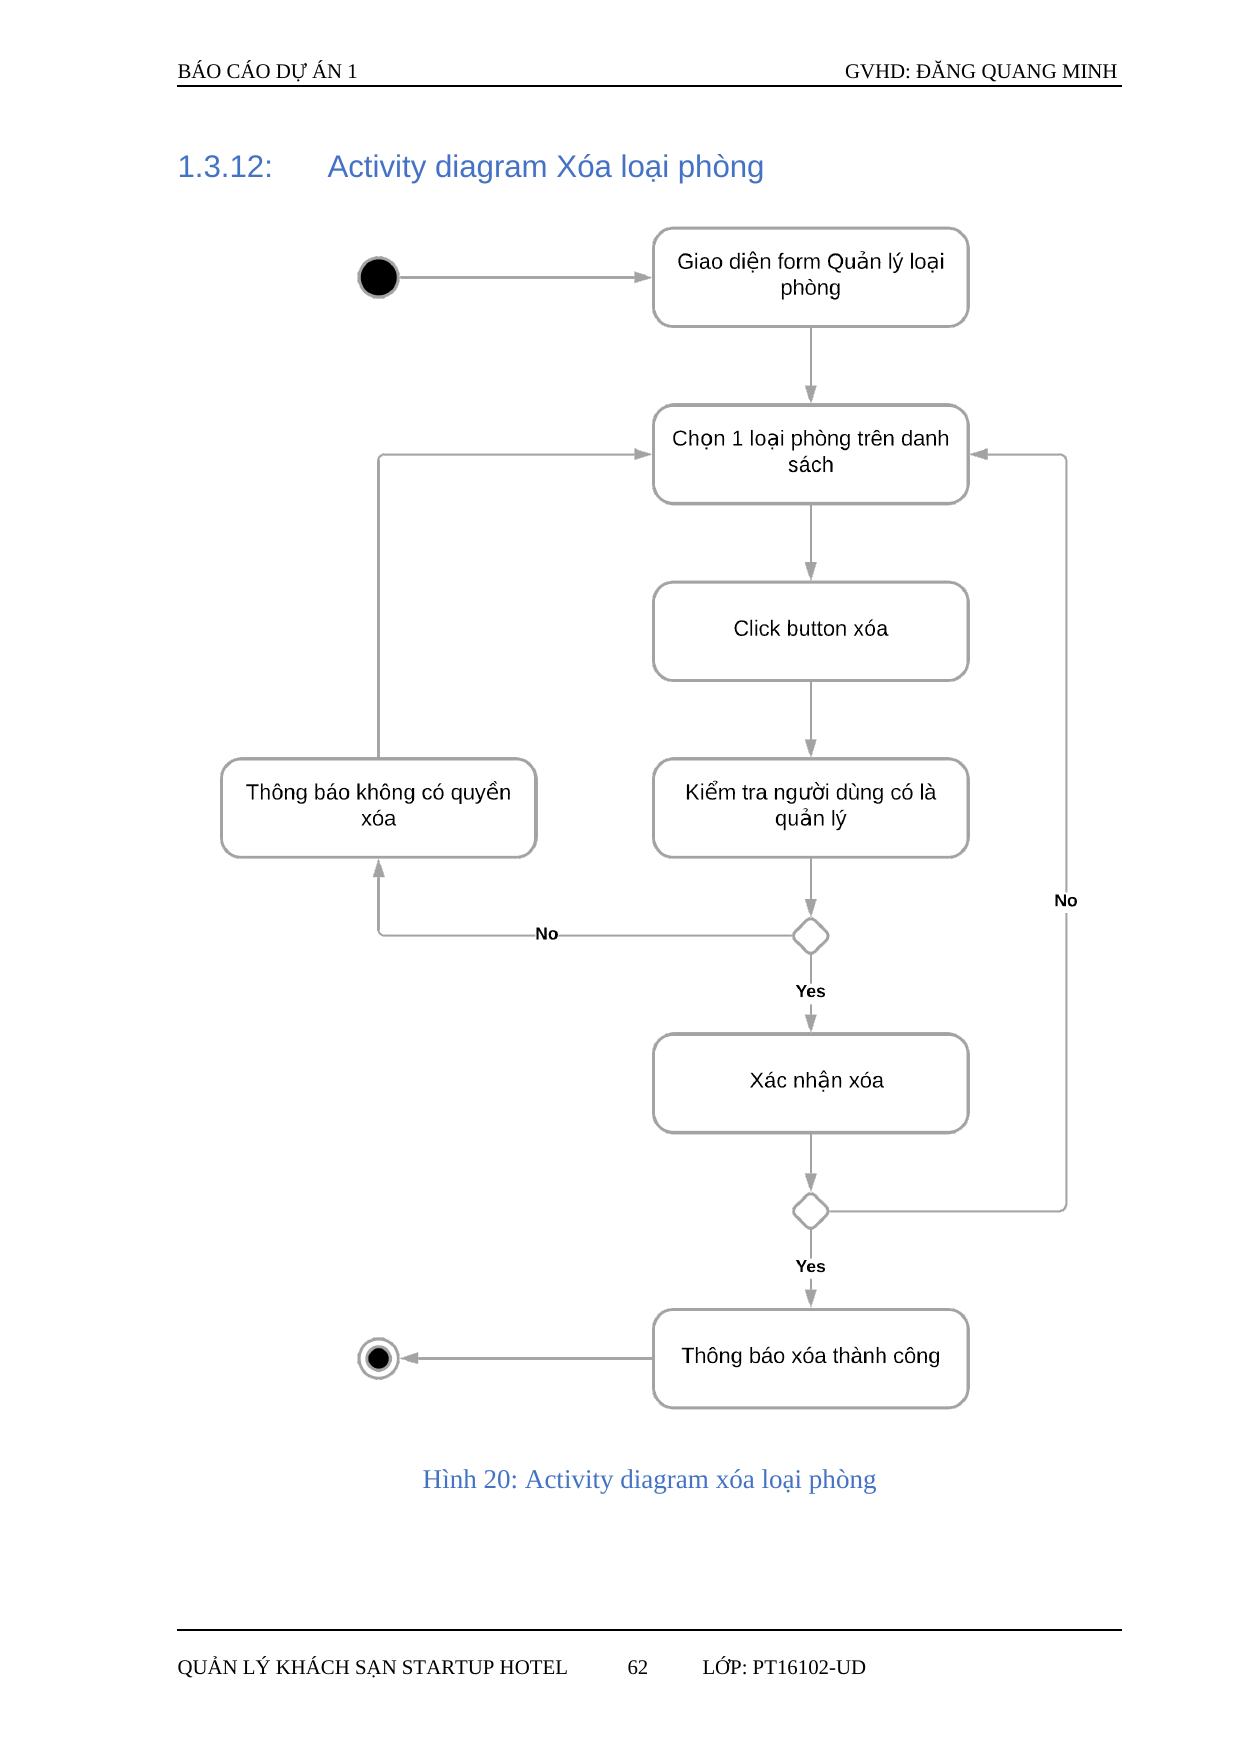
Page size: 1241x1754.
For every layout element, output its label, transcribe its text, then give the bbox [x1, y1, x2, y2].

text Hình 20: Activity diagram xóa loại phòng [177, 1463, 1122, 1494]
picture [182, 190, 1117, 1447]
subtitle Activity diagram Xóa loại phòng [177, 148, 1122, 184]
